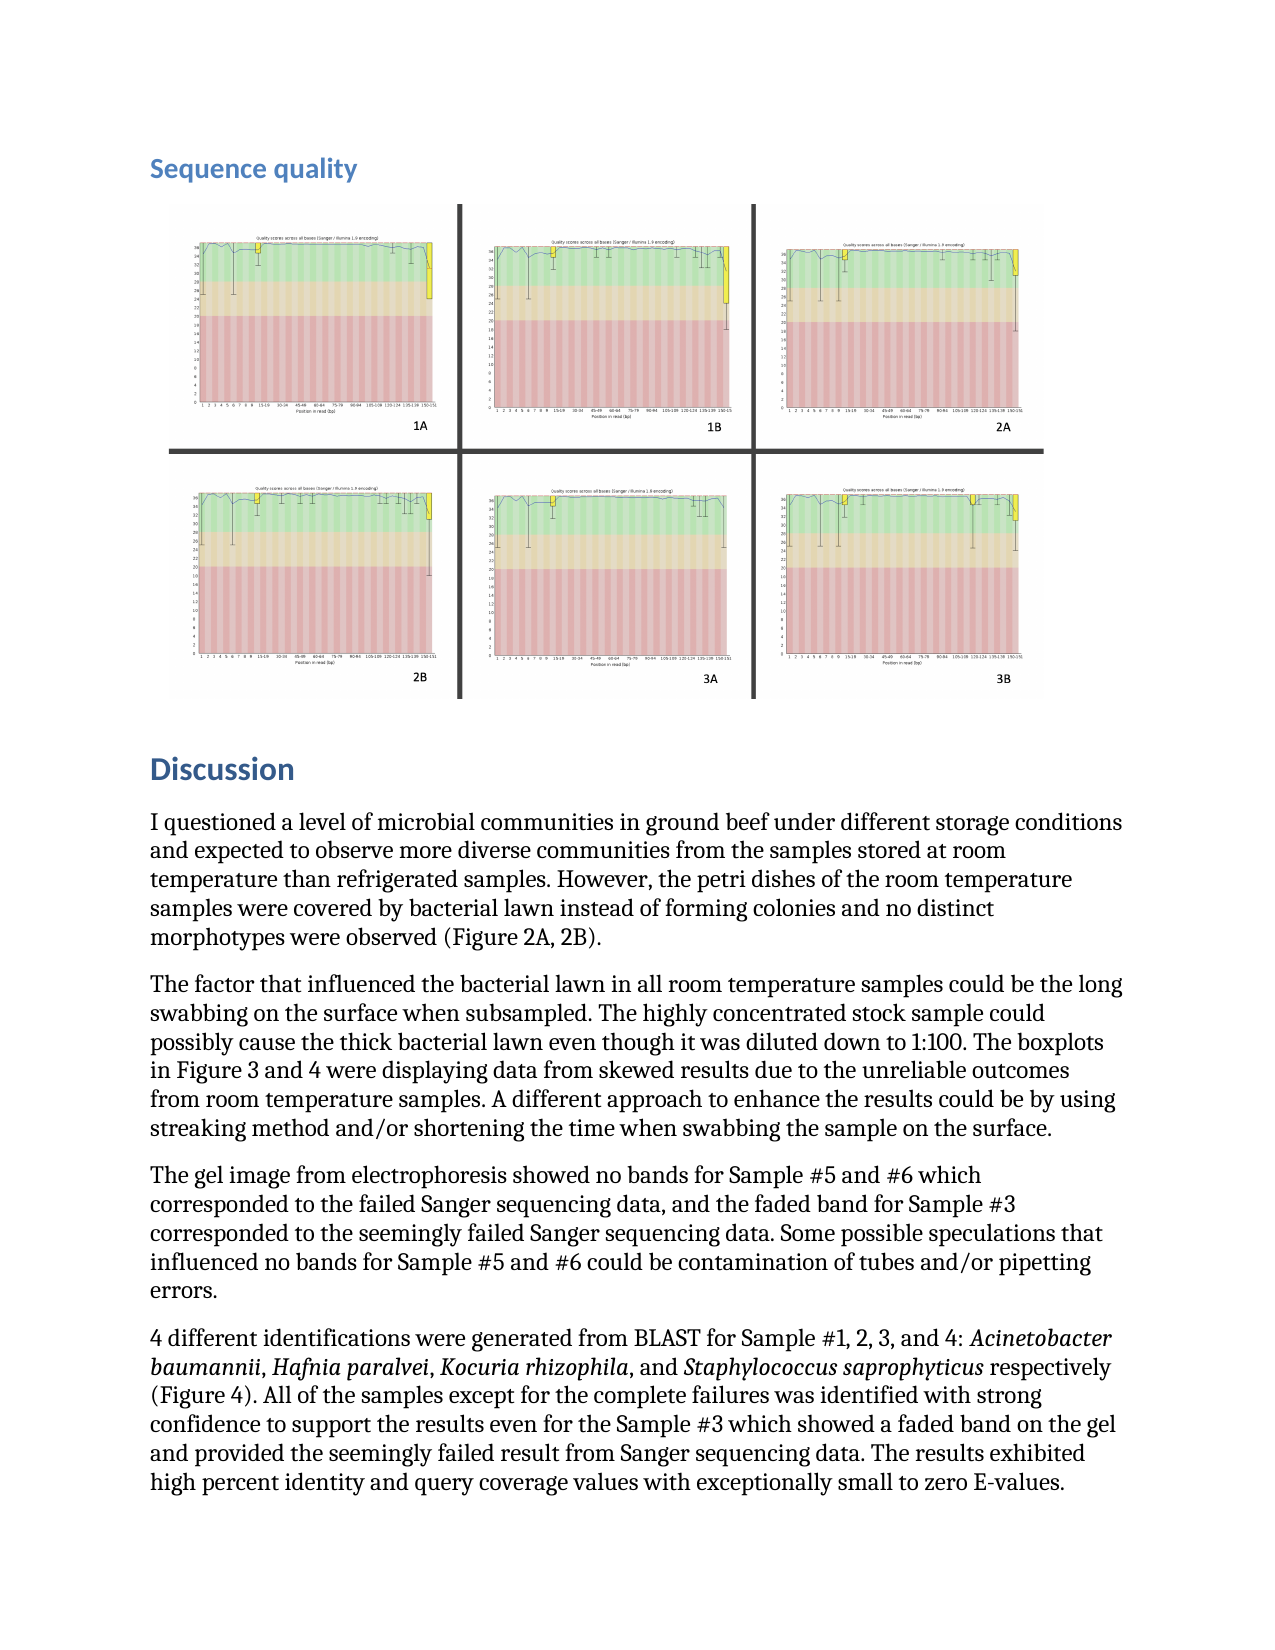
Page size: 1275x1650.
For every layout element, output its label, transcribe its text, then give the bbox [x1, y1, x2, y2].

subtitle Sequence quality [150, 150, 1125, 186]
text The gel image from electrophoresis showed no bands for Sample #5 and #6 which corresponded to the failed Sanger sequencing data, and the faded band for Sample #3 corresponded to the seemingly failed Sanger sequencing data. Some possible speculations that influenced no bands for Sample #5 and #6 could be contamination of tubes and/or pipetting errors. [150, 1161, 1125, 1305]
text The factor that influenced the bacterial lawn in all room temperature samples could be the long swabbing on the surface when subsampled. The highly concentrated stock sample could possibly cause the thick bacterial lawn even though it was diluted down to 1:100. The boxplots in Figure 3 and 4 were displaying data from skewed results due to the unreliable outcomes from room temperature samples. A different approach to enhance the results could be by using streaking method and/or shortening the time when swabbing the sample on the surface. [150, 970, 1125, 1143]
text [150, 1324, 1125, 1496]
subtitle Discussion [150, 748, 1125, 789]
text I questioned a level of microbial communities in ground beef under different storage conditions and expected to observe more diverse communities from the samples stored at room temperature than refrigerated samples. However, the petri dishes of the room temperature samples were covered by bacterial lawn instead of forming colonies and no distinct morphotypes were observed (Figure 2A, 2B). [150, 808, 1125, 951]
picture [168, 204, 1044, 699]
